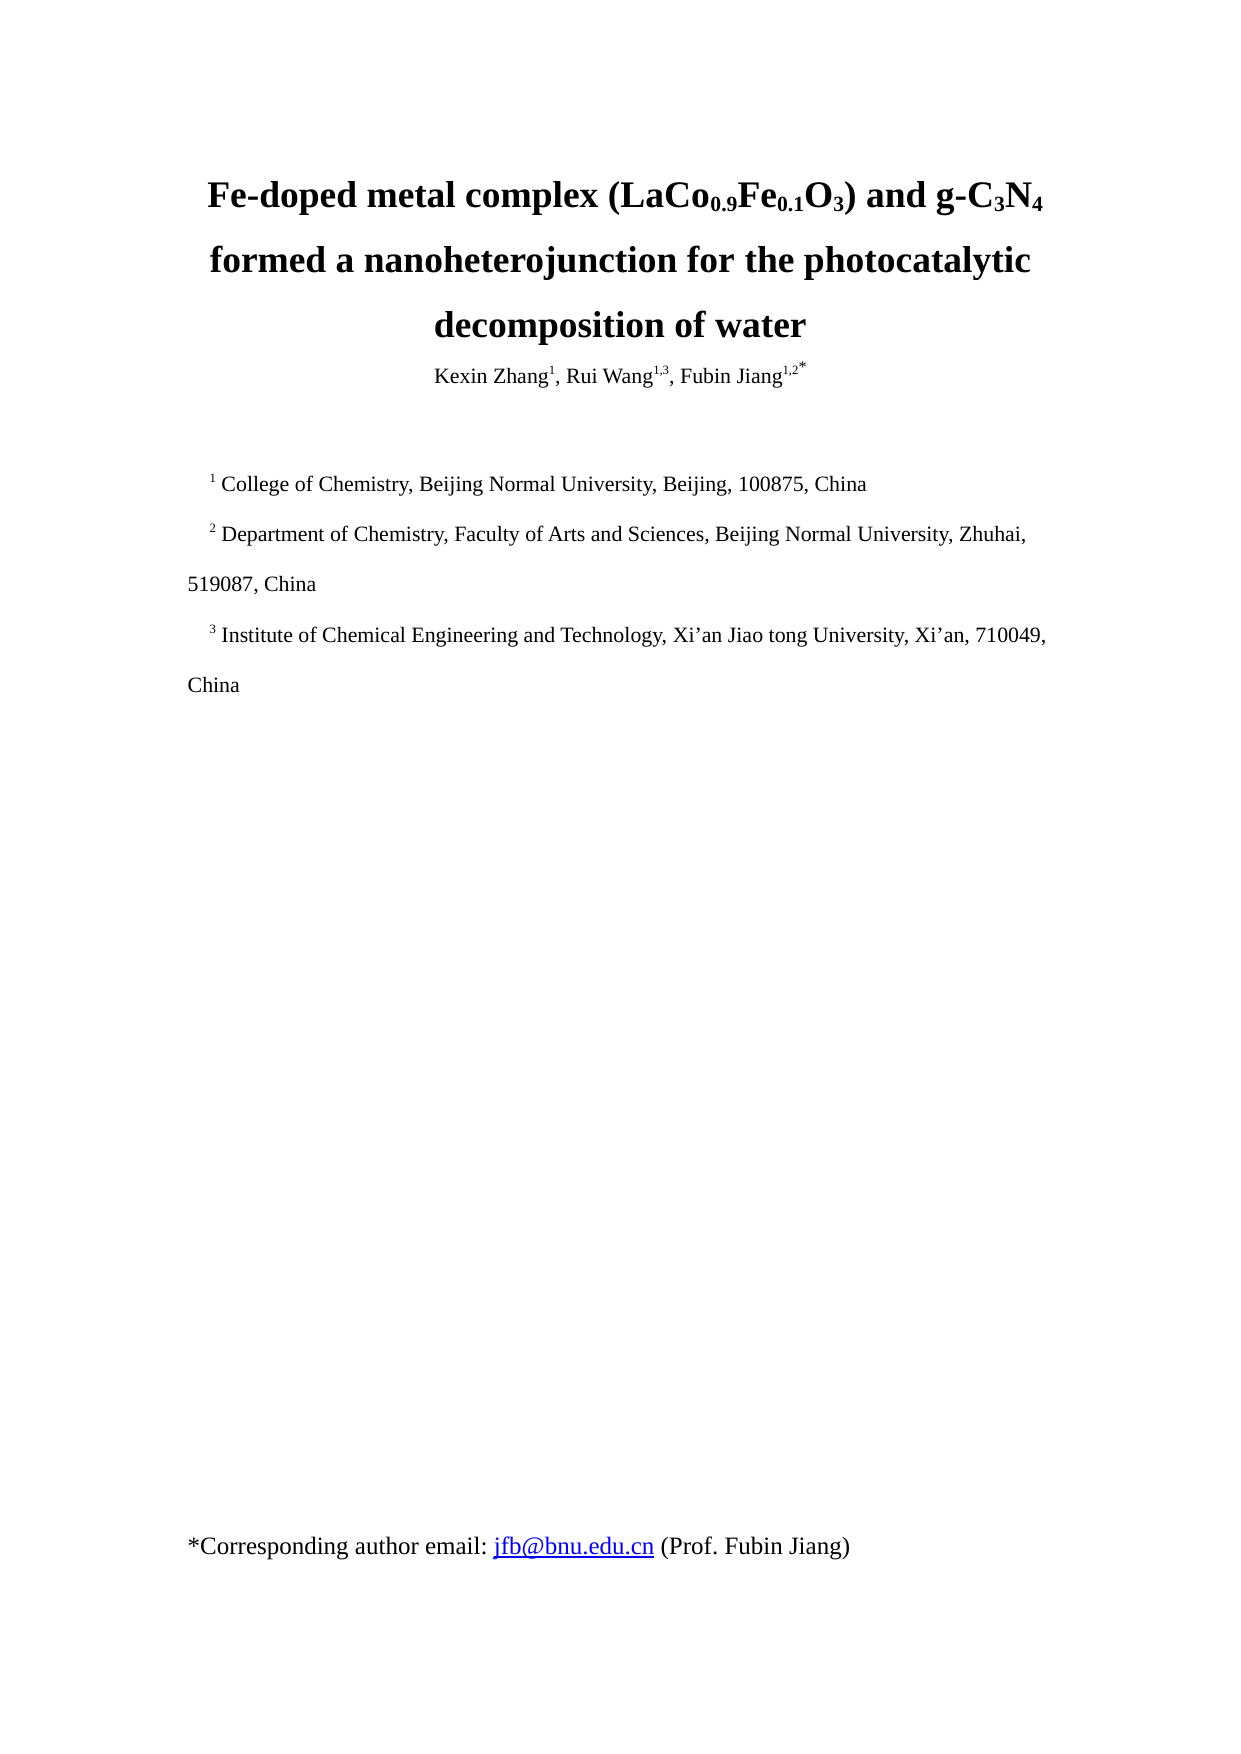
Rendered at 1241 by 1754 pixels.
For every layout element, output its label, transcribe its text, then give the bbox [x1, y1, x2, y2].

text 2 Department of Chemistry, Faculty of Arts and Sciences, Beijing Normal University, Zhuhai, 519087, China [187, 521, 1053, 597]
text *Corresponding author email: jfb@bnu.edu.cn (Prof. Fubin Jiang) [187, 1529, 1053, 1562]
text 3 Institute of Chemical Engineering and Technology, Xi’an Jiao tong University, Xi’an, 710049, China [187, 622, 1053, 697]
text Fe-doped metal complex (LaCo0.9Fe0.1O3) and g-C3N4 formed a nanoheterojunction for the photocatalytic decomposition of water [187, 162, 1053, 357]
text 1 College of Chemistry, Beijing Normal University, Beijing, 100875, China [187, 471, 1053, 496]
text Kexin Zhang1, Rui Wang1,3, Fubin Jiang1,2* [187, 357, 1053, 389]
